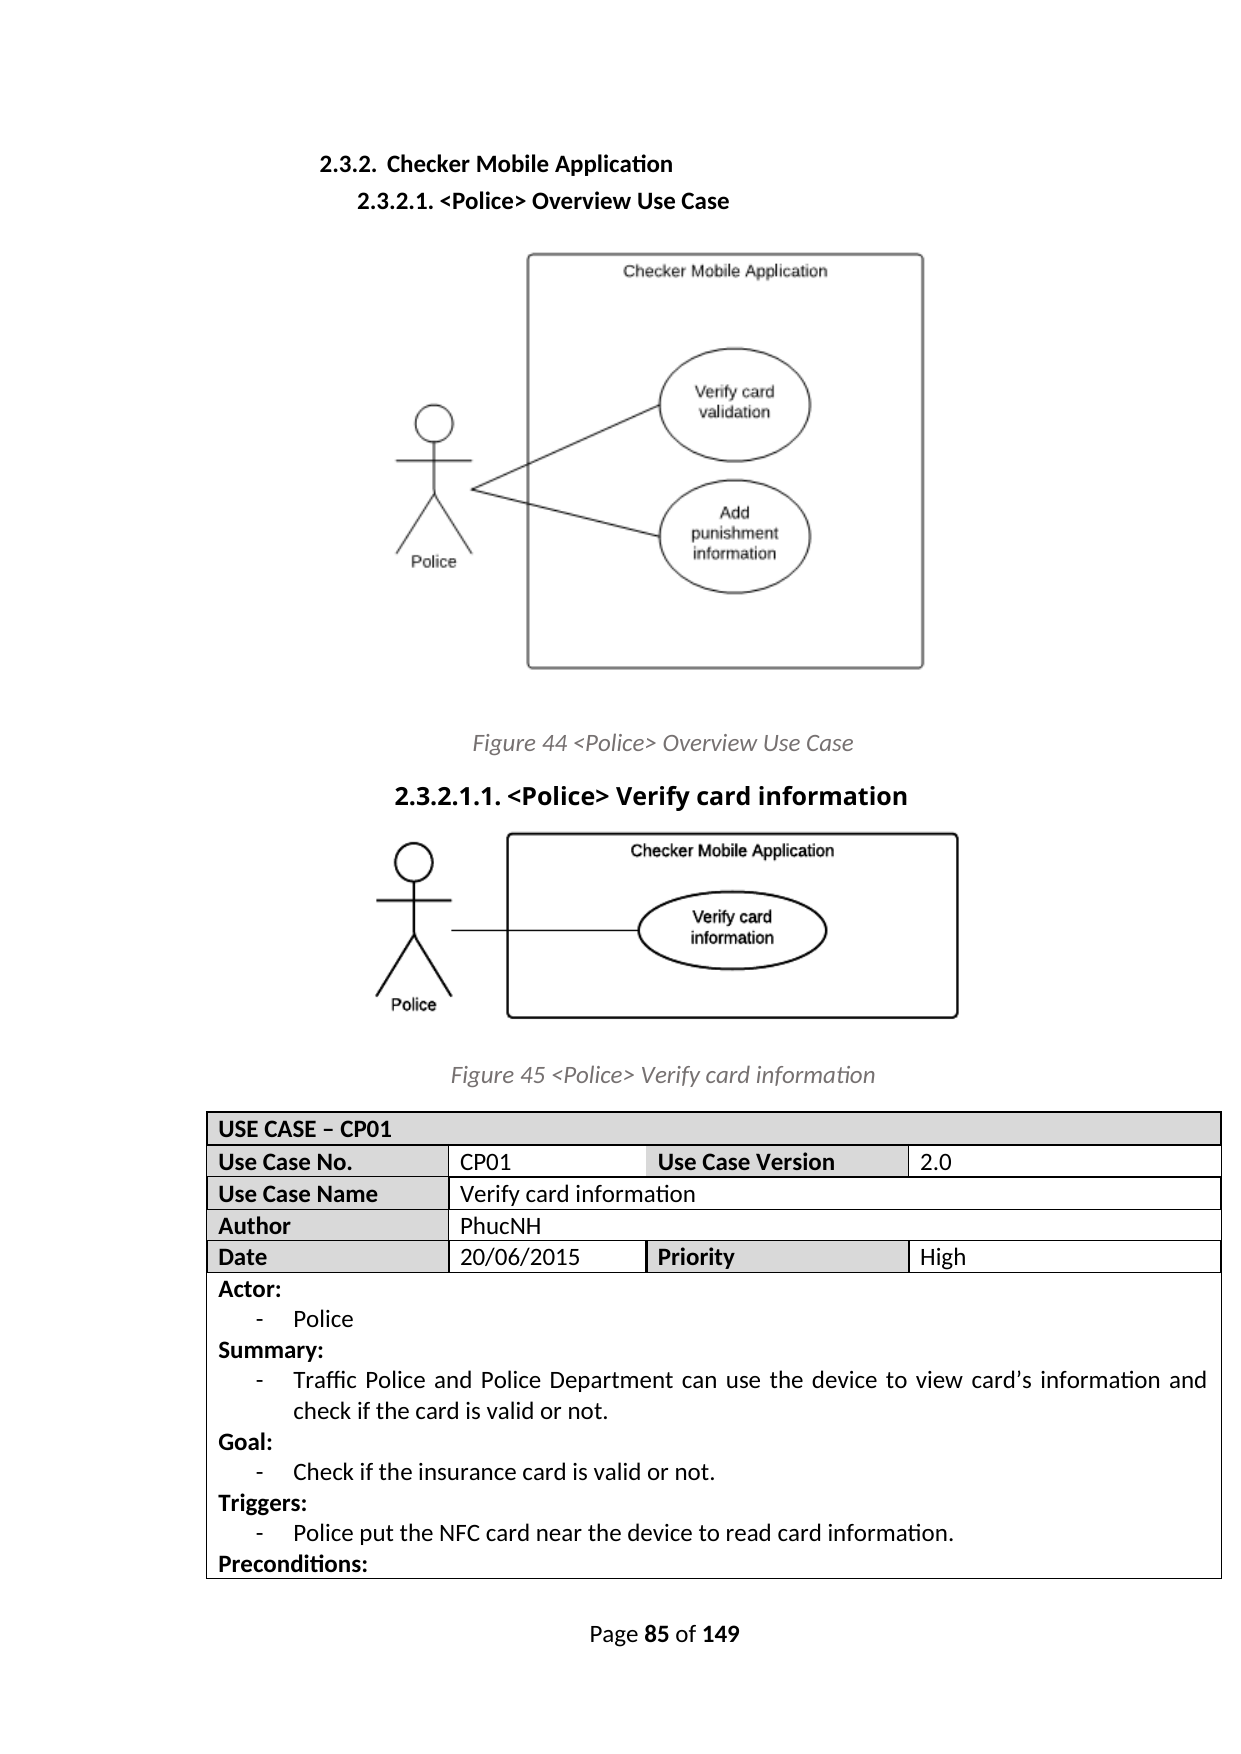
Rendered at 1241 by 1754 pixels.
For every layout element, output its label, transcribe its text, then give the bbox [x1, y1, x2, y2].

table_cell Verify card information [450, 1178, 1220, 1209]
table_header USE CASE – CP01 [208, 1113, 1220, 1144]
table_cell Author [207, 1210, 448, 1240]
picture [349, 815, 980, 1041]
table_cell CP01 [449, 1146, 646, 1176]
subtitle <Police> Verify card information [394, 779, 1122, 813]
table_cell Priority [648, 1241, 908, 1272]
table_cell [207, 1273, 1221, 1578]
table_cell Date [208, 1241, 448, 1272]
table_cell PhucNH [449, 1210, 1221, 1240]
subtitle <Police> Overview Use Case [357, 185, 1122, 215]
subtitle Checker Mobile Application [319, 148, 1122, 178]
text Figure 45 <Police> Verify card information [207, 1060, 1122, 1090]
table_cell Use Case No. [207, 1146, 448, 1176]
table_cell 2.0 [909, 1146, 1221, 1176]
table_cell High [910, 1241, 1220, 1272]
picture [370, 217, 959, 709]
text Figure 44 <Police> Overview Use Case [207, 727, 1122, 758]
table_cell 20/06/2015 [450, 1241, 645, 1272]
table_cell Use Case Version [646, 1146, 908, 1176]
table_cell Use Case Name [208, 1177, 448, 1209]
